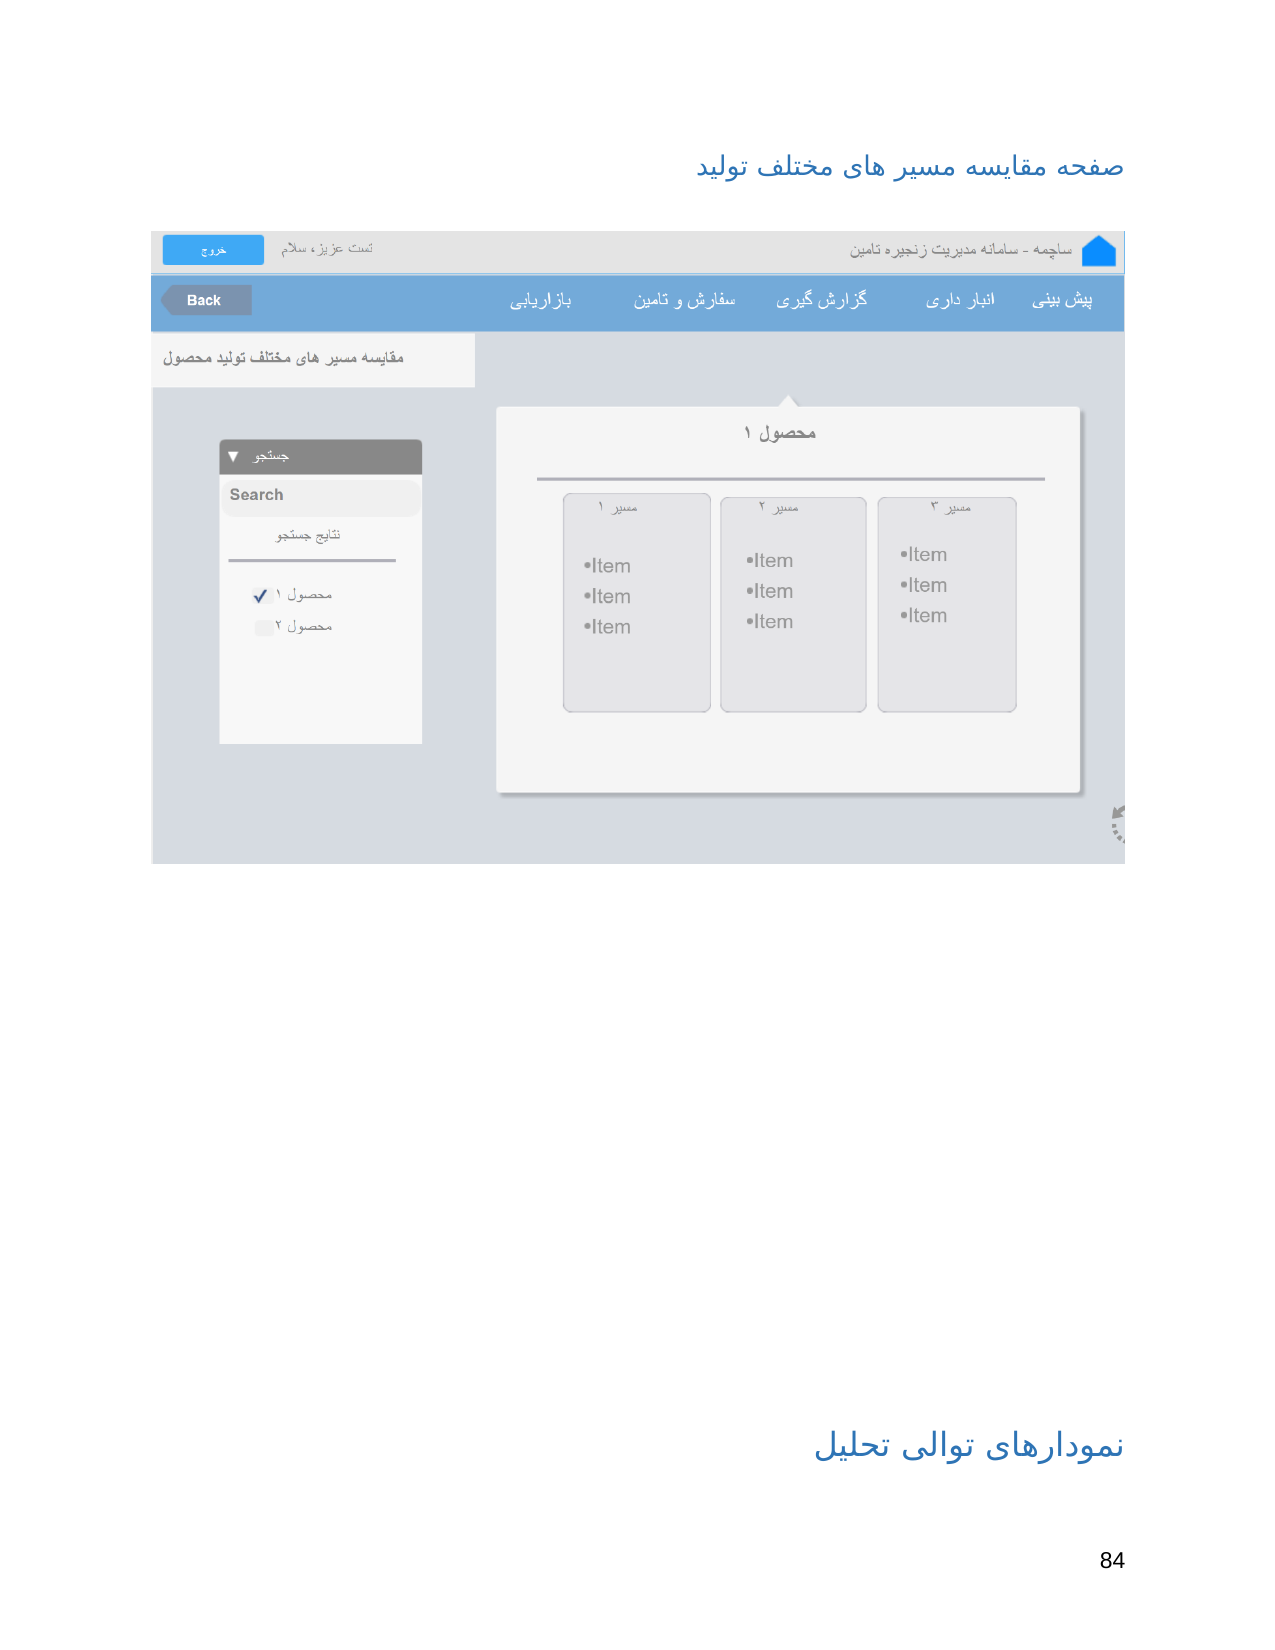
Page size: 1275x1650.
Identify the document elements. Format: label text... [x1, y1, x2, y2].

subtitle صفحه مقایسه مسیر های مختلف تولید [150, 150, 1125, 182]
subtitle نمودارهای توالی تحلیل [150, 1426, 1125, 1464]
picture [151, 231, 1125, 864]
